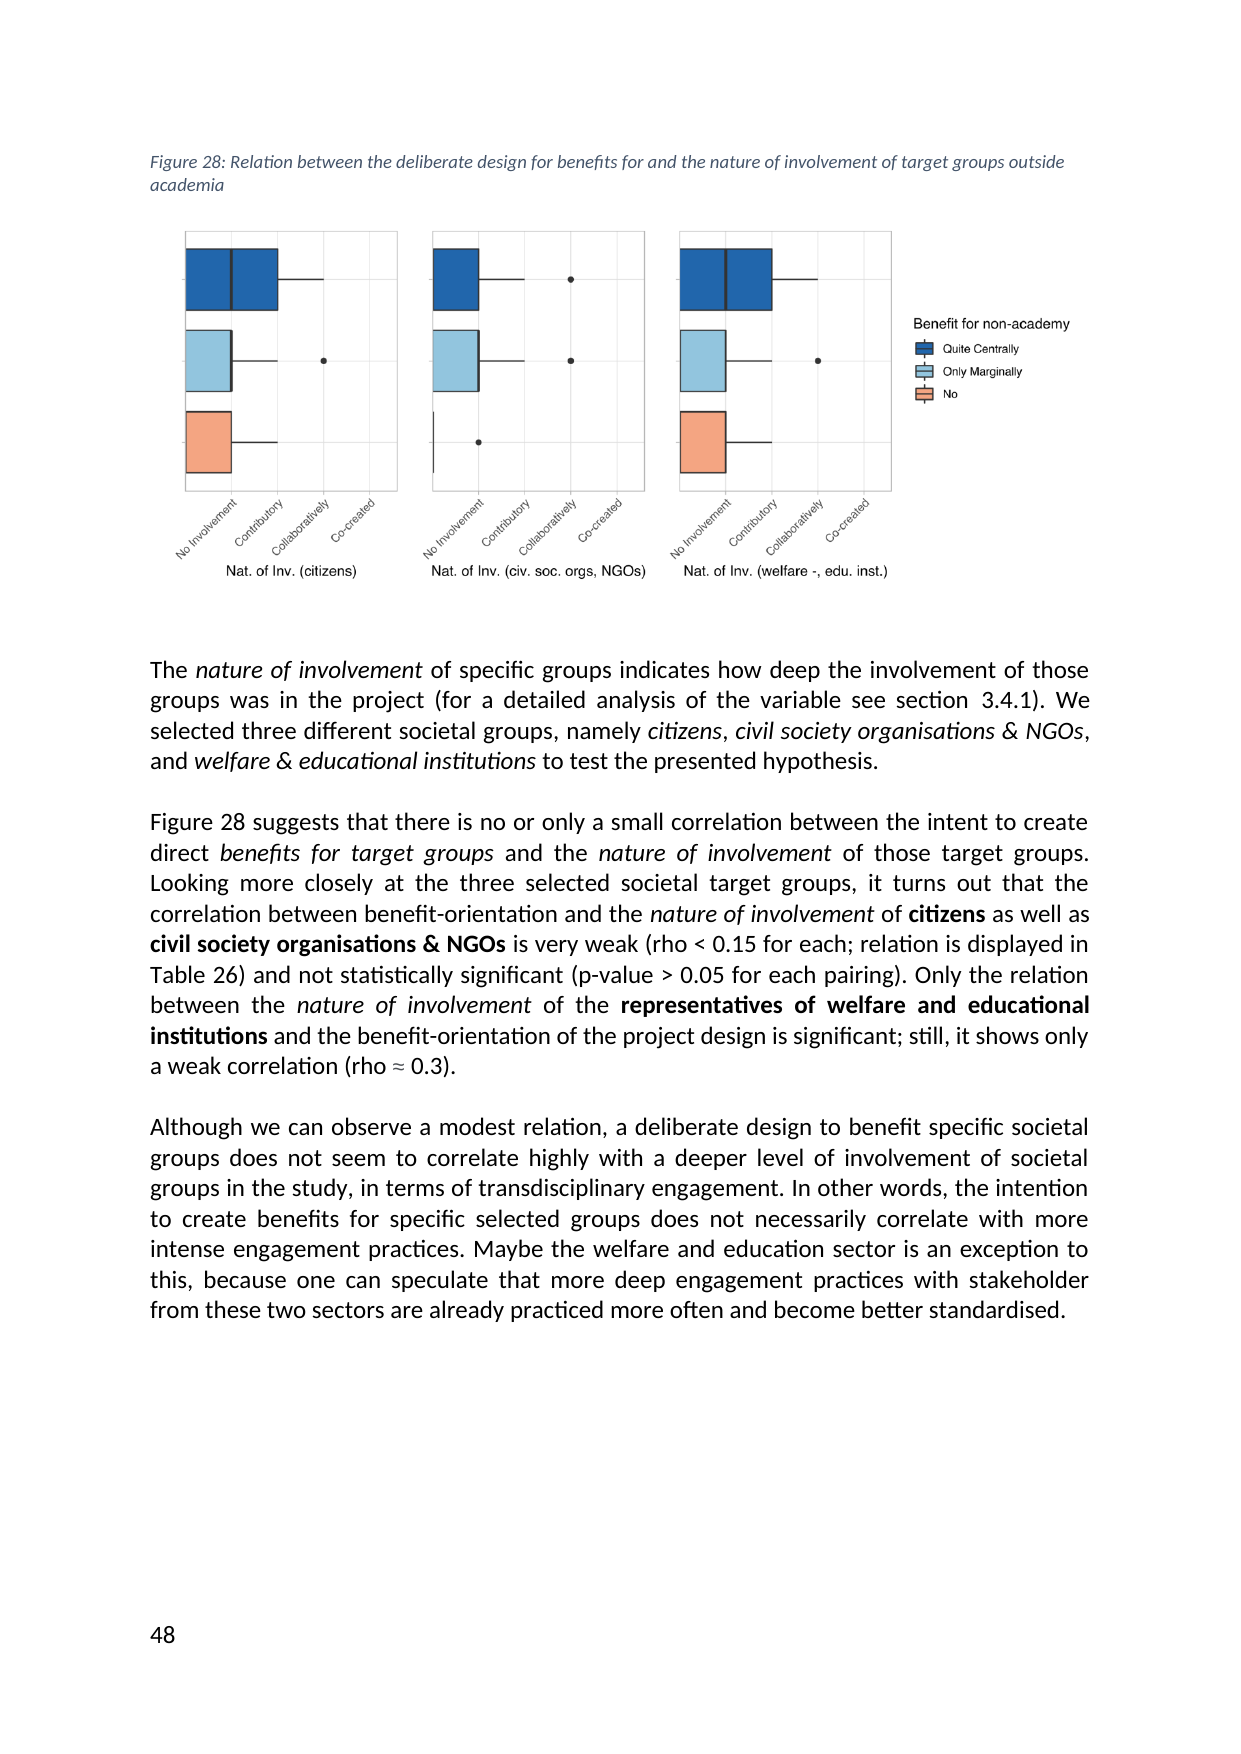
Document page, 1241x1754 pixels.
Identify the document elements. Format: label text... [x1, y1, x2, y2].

text Although we can observe a modest relation, a deliberate design to benefit specific societal groups does not seem to correlate highly with a deeper level of involvement of societal groups in the study, in terms of transdisciplinary engagement. In other words, the intention to create benefits for specific selected groups does not necessarily correlate with more intense engagement practices. Maybe the welfare and education sector is an exception to this, because one can speculate that more deep engagement practices with stakeholder from these two sectors are already practiced more often and become better standardised. [150, 1112, 1090, 1325]
text The nature of involvement of specific groups indicates how deep the involvement of those groups was in the project (for a detailed analysis of the variable see section 3.4.1). We selected three different societal groups, namely citizens, civil society organisations & NGOs, and welfare & educational institutions to test the presented hypothesis. [150, 654, 1090, 776]
picture [150, 216, 1091, 593]
text Figure 28: Relation between the deliberate design for benefits for and the nature of involvement of target groups outside academia [150, 150, 1090, 196]
text Figure 28 suggests that there is no or only a small correlation between the intent to create direct benefits for target groups and the nature of involvement of those target groups. Looking more closely at the three selected societal target groups, it turns out that the correlation between benefit-orientation and the nature of involvement of citizens as well as civil society organisations & NGOs is very weak (rho < 0.15 for each; relation is displayed in Table 26) and not statistically significant (p-value > 0.05 for each pairing). Only the relation between the nature of involvement of the representatives of welfare and educational institutions and the benefit-orientation of the project design is significant; still, it shows only a weak correlation (rho ≈ 0.3). [150, 806, 1090, 1081]
